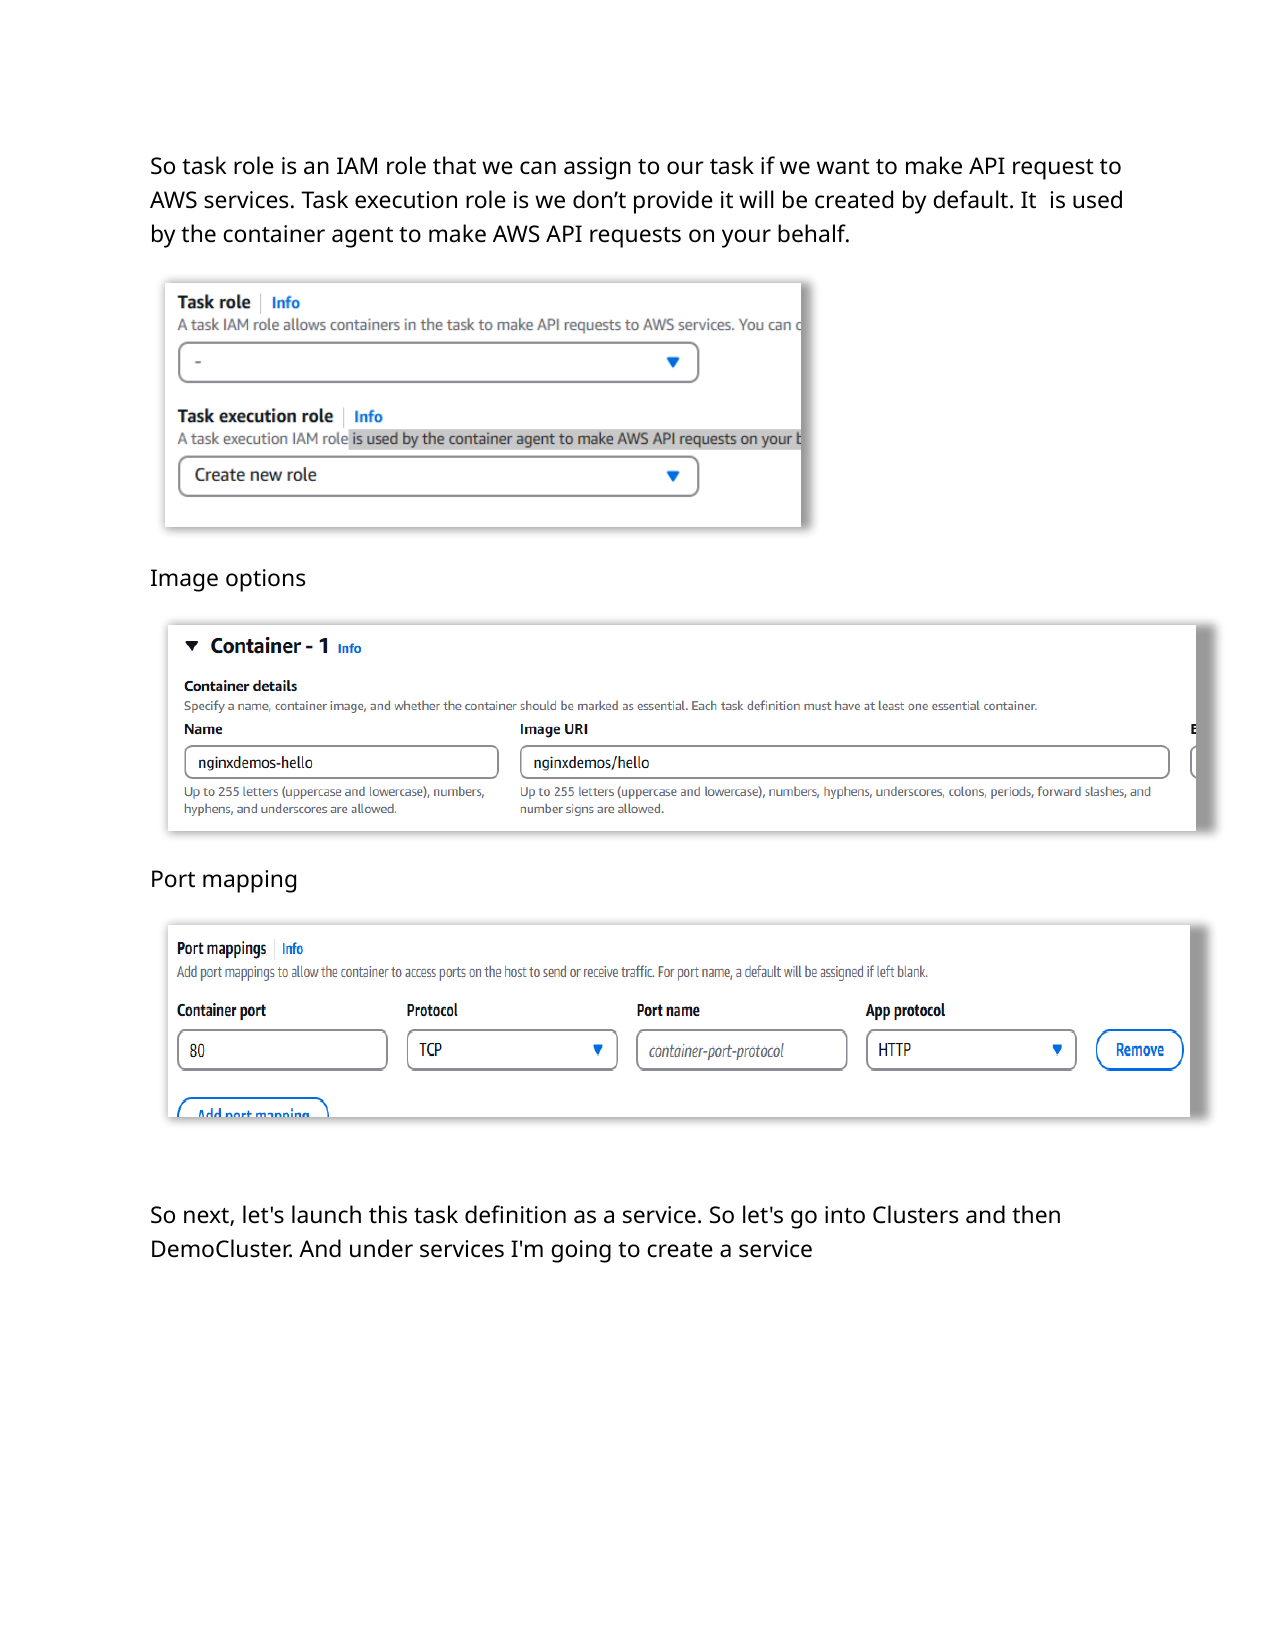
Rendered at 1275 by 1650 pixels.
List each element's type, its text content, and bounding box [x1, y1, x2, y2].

picture [168, 625, 1196, 831]
text Image options [150, 562, 1125, 593]
text Port mapping [150, 863, 1125, 894]
picture [165, 283, 801, 527]
text So task role is an IAM role that we can assign to our task if we want to make API request to AWS services. Task execution role is we don’t provide it will be created by default. It is used by the container agent to make AWS API requests on your behalf. [150, 150, 1125, 249]
picture [168, 925, 1190, 1117]
text So next, let's launch this task definition as a service. So let's go into Clusters and then DemoCluster. And under services I'm going to create a service [150, 1199, 1125, 1264]
